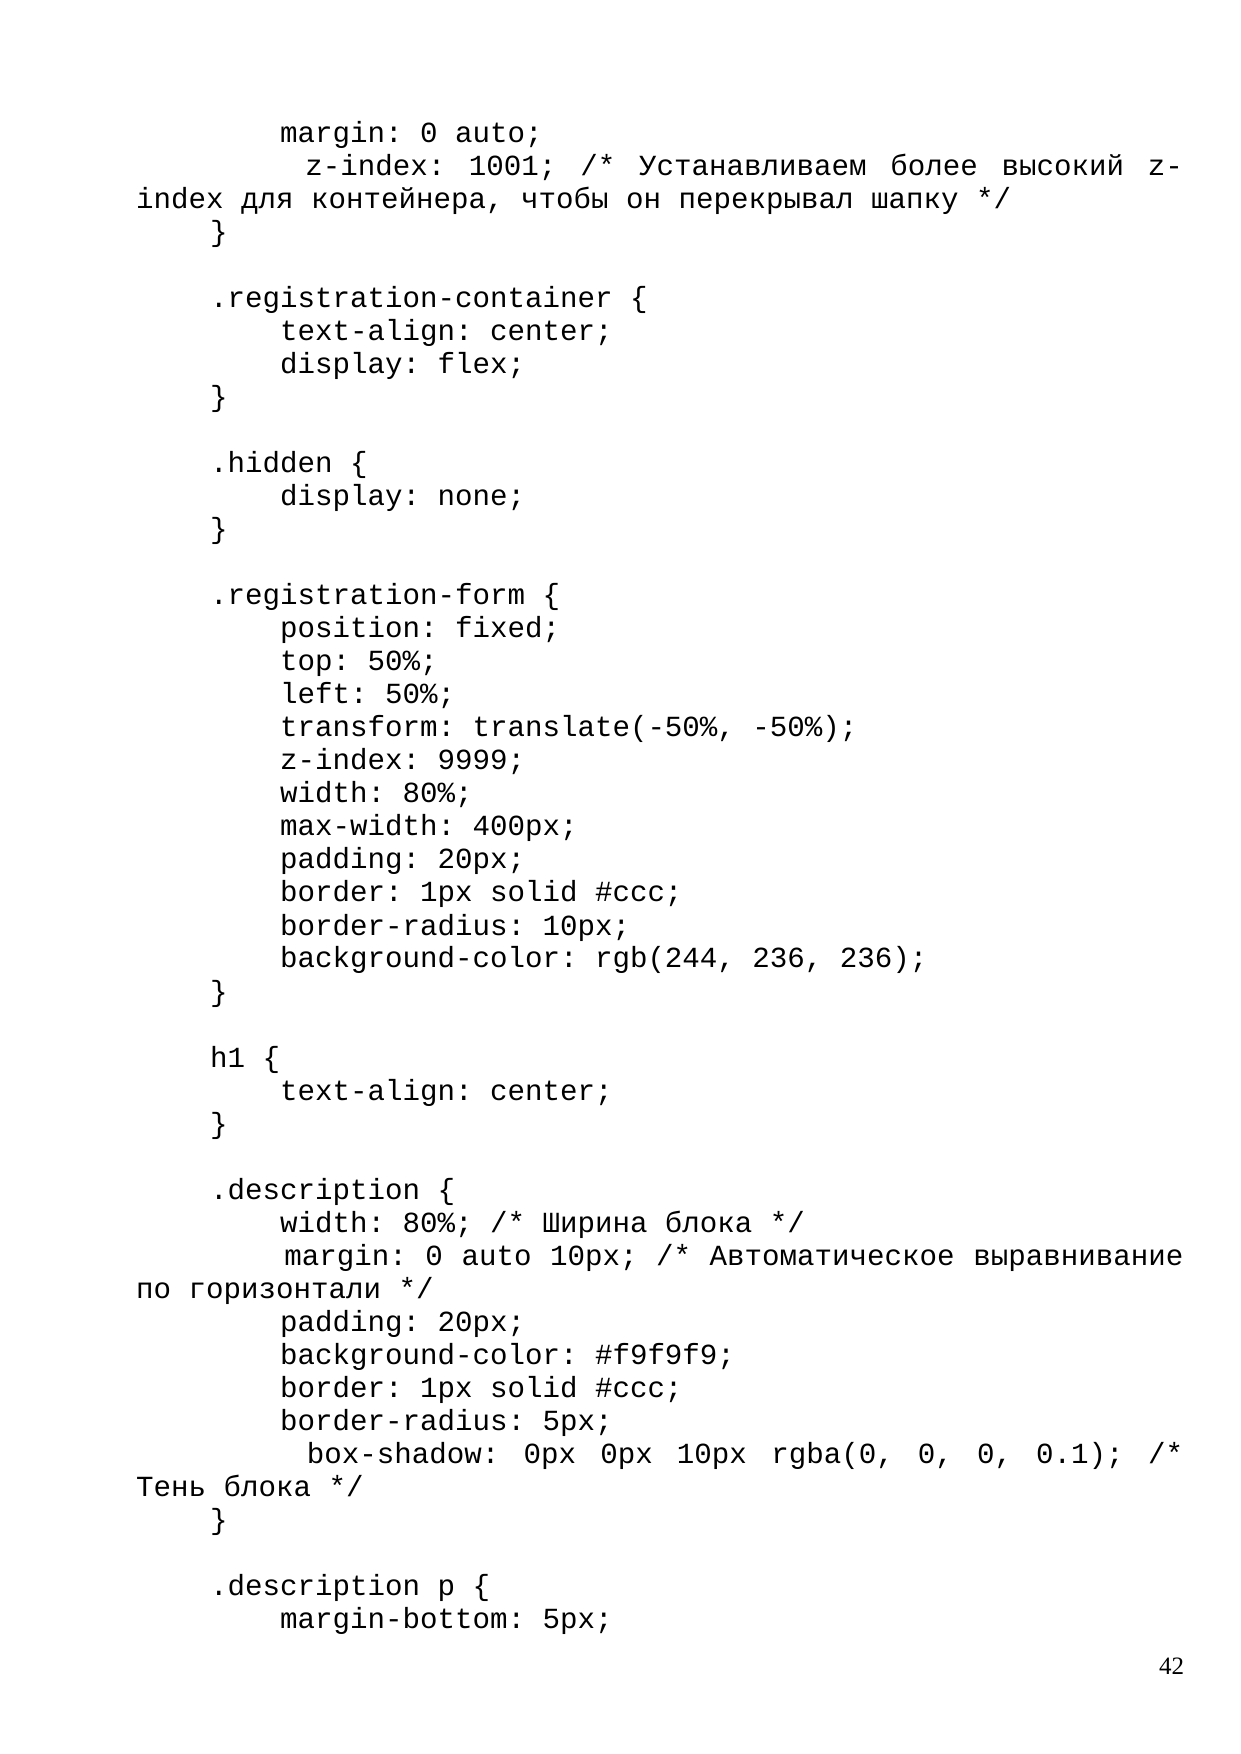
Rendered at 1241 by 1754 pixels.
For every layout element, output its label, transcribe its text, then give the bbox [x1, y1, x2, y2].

text } [136, 977, 1184, 1010]
text margin: 0 auto; [136, 118, 1184, 151]
text width: 80%; [136, 778, 1184, 812]
text text-align: center; [136, 1076, 1184, 1109]
text padding: 20px; [136, 1307, 1184, 1340]
text margin-bottom: 5px; [136, 1604, 1184, 1637]
text border: 1px solid #ccc; [136, 878, 1184, 911]
text } [136, 1505, 1184, 1538]
text .registration-form { [136, 580, 1184, 613]
text } [136, 1109, 1184, 1142]
text background-color: #f9f9f9; [136, 1340, 1184, 1373]
text transform: translate(-50%, -50%); [136, 712, 1184, 746]
text position: fixed; [136, 613, 1184, 646]
text max-width: 400px; [136, 812, 1184, 844]
text background-color: rgb(244, 236, 236); [136, 944, 1184, 977]
text padding: 20px; [136, 844, 1184, 878]
text .hidden { [136, 448, 1184, 481]
text display: none; [136, 481, 1184, 514]
text border-radius: 5px; [136, 1406, 1184, 1439]
text border: 1px solid #ccc; [136, 1373, 1184, 1406]
text } [136, 514, 1184, 547]
text h1 { [136, 1043, 1184, 1076]
text z-index: 1001; /* Устанавливаем более высокий z-index для контейнера, чтобы он перекрывал шапку */ [136, 151, 1184, 217]
text .registration-container { [136, 283, 1184, 316]
text } [136, 217, 1184, 250]
text width: 80%; /* Ширина блока */ [136, 1208, 1184, 1241]
text .description { [136, 1175, 1184, 1208]
text z-index: 9999; [136, 746, 1184, 778]
text border-radius: 10px; [136, 911, 1184, 944]
text top: 50%; [136, 646, 1184, 679]
text display: flex; [136, 349, 1184, 382]
text .description p { [136, 1571, 1184, 1604]
text box-shadow: 0px 0px 10px rgba(0, 0, 0, 0.1); /* Тень блока */ [136, 1439, 1184, 1505]
text margin: 0 auto 10px; /* Автоматическое выравнивание по горизонтали */ [136, 1241, 1184, 1307]
text left: 50%; [136, 679, 1184, 712]
text text-align: center; [136, 316, 1184, 349]
text } [136, 382, 1184, 415]
